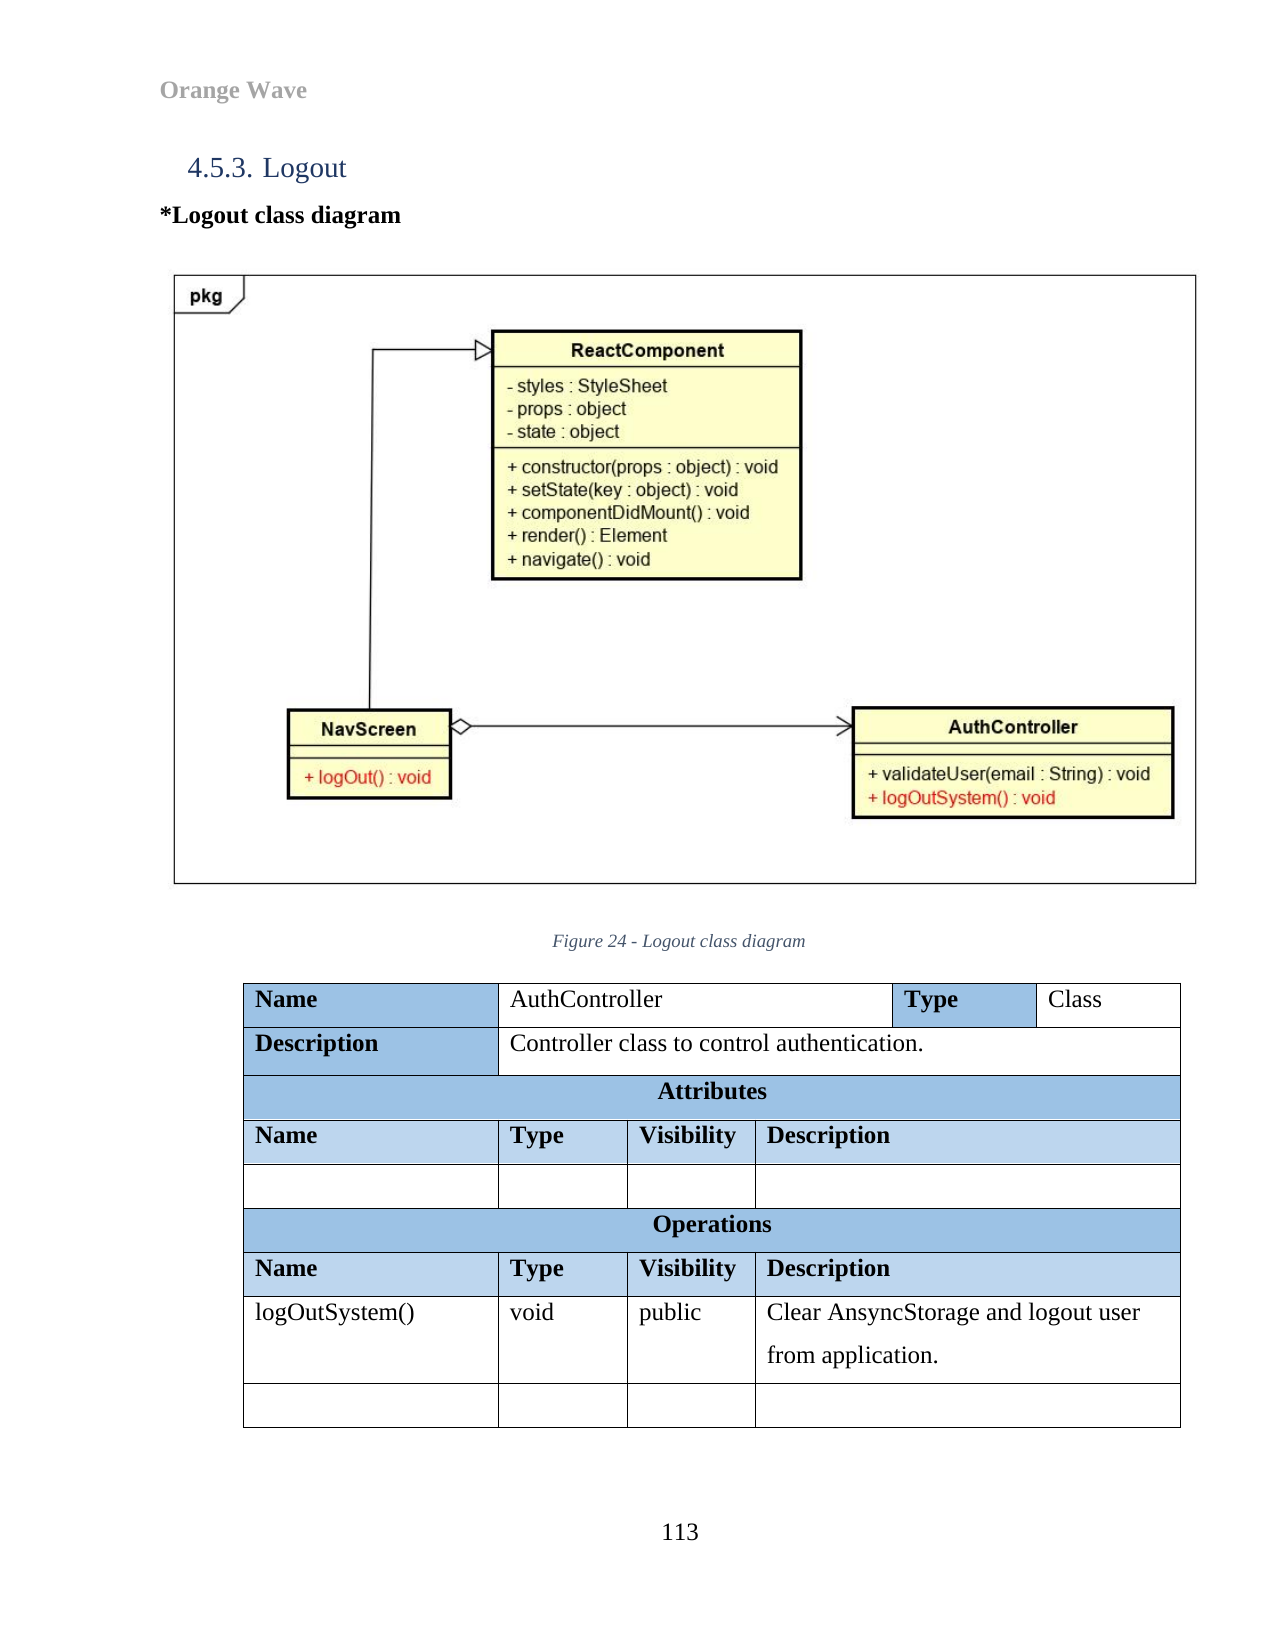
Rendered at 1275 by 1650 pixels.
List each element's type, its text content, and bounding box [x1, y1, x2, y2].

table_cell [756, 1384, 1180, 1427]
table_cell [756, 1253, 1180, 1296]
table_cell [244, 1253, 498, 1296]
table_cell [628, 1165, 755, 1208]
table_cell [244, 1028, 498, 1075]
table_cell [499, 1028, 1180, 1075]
text Figure 24 - Logout class diagram [159, 929, 1200, 951]
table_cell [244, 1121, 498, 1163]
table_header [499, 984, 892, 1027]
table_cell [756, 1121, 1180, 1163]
subtitle Logout [187, 150, 1200, 183]
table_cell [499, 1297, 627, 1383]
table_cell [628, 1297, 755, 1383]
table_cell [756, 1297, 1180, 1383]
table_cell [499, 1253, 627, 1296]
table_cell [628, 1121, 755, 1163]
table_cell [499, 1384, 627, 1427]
text *Logout class diagram [159, 200, 1200, 229]
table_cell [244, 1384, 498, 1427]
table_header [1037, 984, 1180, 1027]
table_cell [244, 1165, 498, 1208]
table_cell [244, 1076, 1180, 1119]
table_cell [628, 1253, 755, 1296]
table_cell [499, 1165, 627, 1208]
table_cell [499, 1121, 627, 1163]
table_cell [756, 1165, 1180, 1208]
picture [159, 260, 1210, 899]
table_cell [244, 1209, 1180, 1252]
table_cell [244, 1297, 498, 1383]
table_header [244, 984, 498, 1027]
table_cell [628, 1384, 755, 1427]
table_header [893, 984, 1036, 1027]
